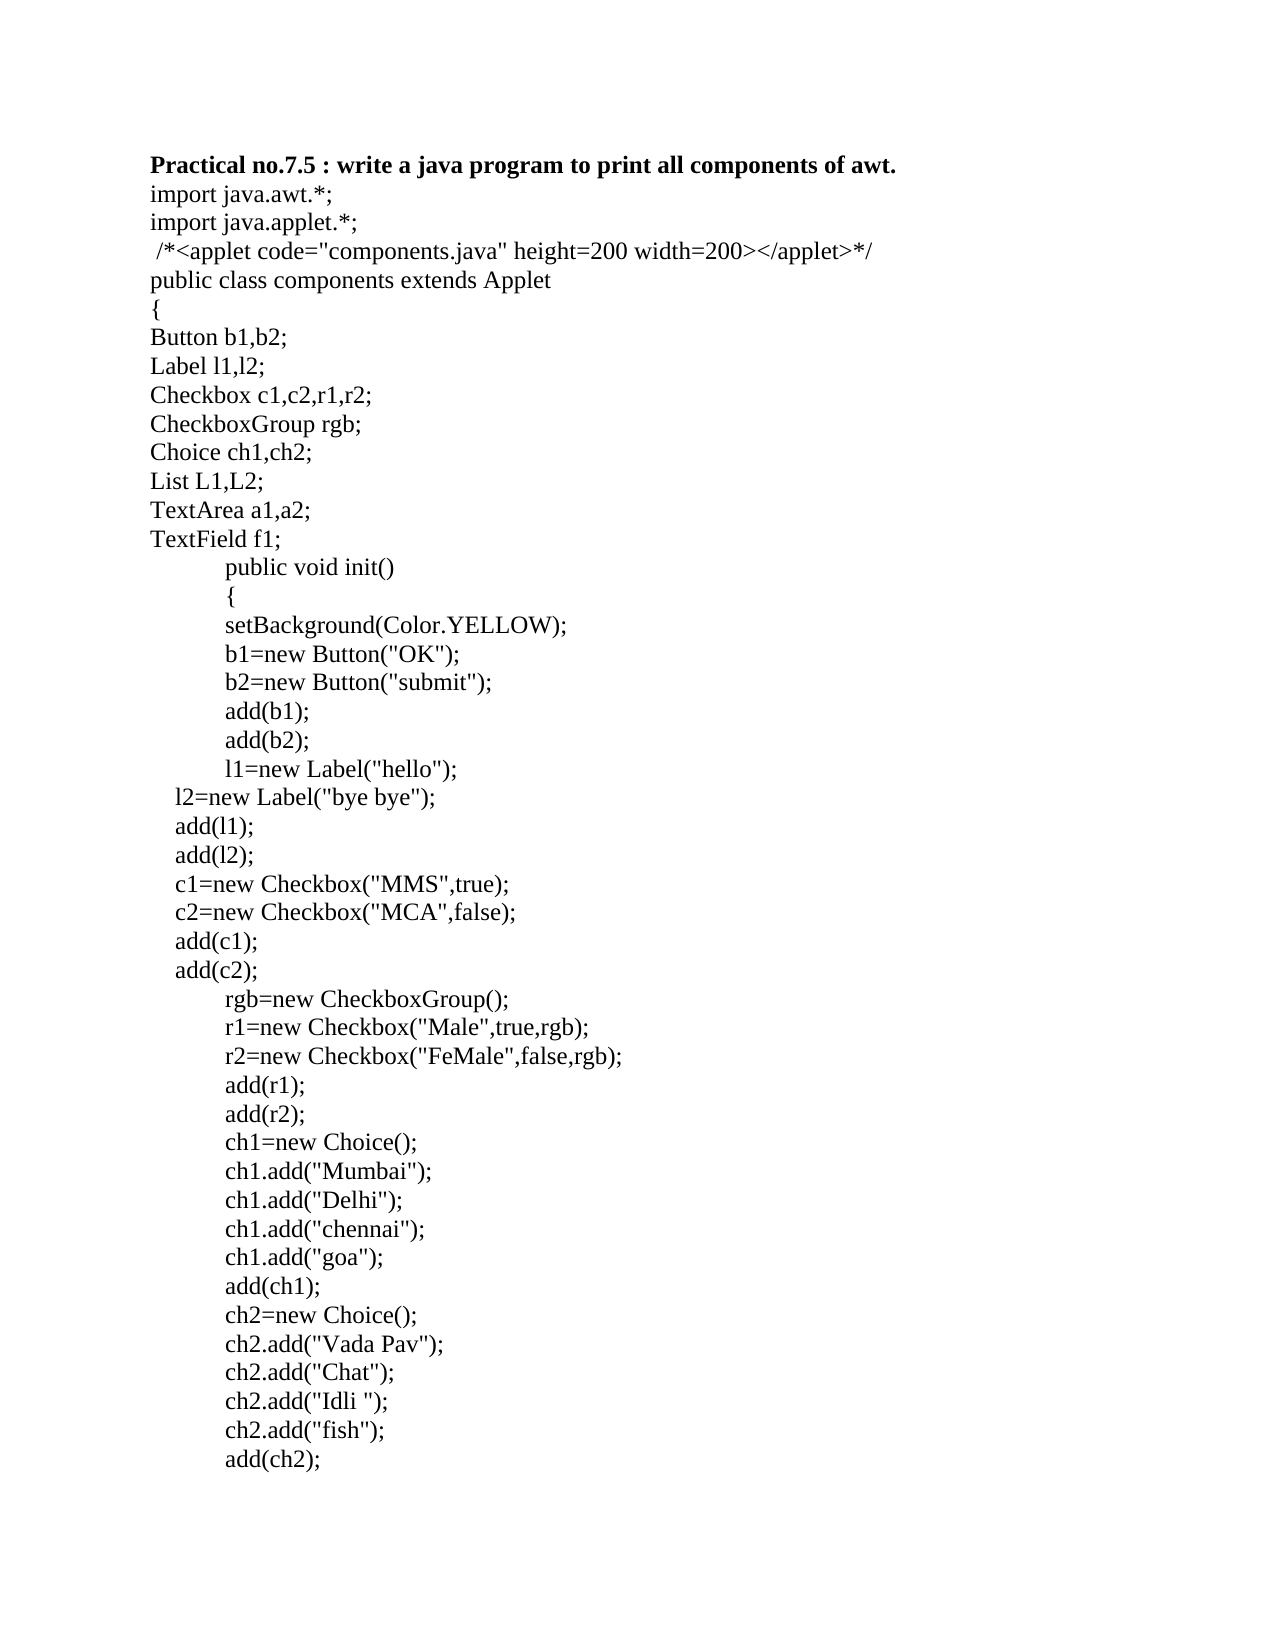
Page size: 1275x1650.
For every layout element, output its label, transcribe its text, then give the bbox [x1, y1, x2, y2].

text /*<applet code="components.java" height=200 width=200></applet>*/ [150, 236, 1125, 265]
text l1=new Label("hello"); [150, 754, 1125, 782]
text ch1.add("chennai"); [150, 1214, 1125, 1242]
text ch2.add("Idli "); [150, 1386, 1125, 1415]
text import java.applet.*; [150, 207, 1125, 236]
text Label l1,l2; [150, 351, 1125, 380]
text public void init() [150, 552, 1125, 581]
text add(b2); [150, 725, 1125, 754]
text setBackground(Color.YELLOW); [150, 610, 1125, 639]
text ch2=new Choice(); [150, 1300, 1125, 1329]
text ch2.add("Chat"); [150, 1357, 1125, 1386]
text Choice ch1,ch2; [150, 437, 1125, 466]
text r2=new Checkbox("FeMale",false,rgb); [150, 1041, 1125, 1070]
text ch2.add("Vada Pav"); [150, 1329, 1125, 1357]
text Practical no.7.5 : write a java program to print all components of awt. [150, 150, 1125, 179]
text ch1.add("goa"); [150, 1242, 1125, 1271]
text ch1.add("Mumbai"); [150, 1156, 1125, 1185]
text TextArea a1,a2; [150, 495, 1125, 524]
text { [150, 294, 1125, 322]
text b2=new Button("submit"); [150, 667, 1125, 696]
text add(b1); [150, 696, 1125, 725]
text add(ch2); [150, 1444, 1125, 1472]
text Button b1,b2; [150, 322, 1125, 351]
text add(ch1); [150, 1271, 1125, 1300]
text r1=new Checkbox("Male",true,rgb); [150, 1012, 1125, 1041]
text c2=new Checkbox("MCA",false); [150, 897, 1125, 926]
text TextField f1; [150, 524, 1125, 552]
text List L1,L2; [150, 466, 1125, 495]
text add(r1); [150, 1070, 1125, 1099]
text b1=new Button("OK"); [150, 639, 1125, 667]
text add(l1); [150, 811, 1125, 840]
text { [150, 581, 1125, 610]
text add(c1); [150, 926, 1125, 955]
text ch1=new Choice(); [150, 1127, 1125, 1156]
text CheckboxGroup rgb; [150, 409, 1125, 437]
text add(c2); [150, 955, 1125, 984]
text c1=new Checkbox("MMS",true); [150, 869, 1125, 897]
text ch1.add("Delhi"); [150, 1185, 1125, 1214]
text add(l2); [150, 840, 1125, 869]
text l2=new Label("bye bye"); [150, 782, 1125, 811]
text ch2.add("fish"); [150, 1415, 1125, 1444]
text import java.awt.*; [150, 179, 1125, 207]
text public class components extends Applet [150, 265, 1125, 294]
text add(r2); [150, 1099, 1125, 1127]
text rgb=new CheckboxGroup(); [150, 984, 1125, 1012]
text Checkbox c1,c2,r1,r2; [150, 380, 1125, 409]
